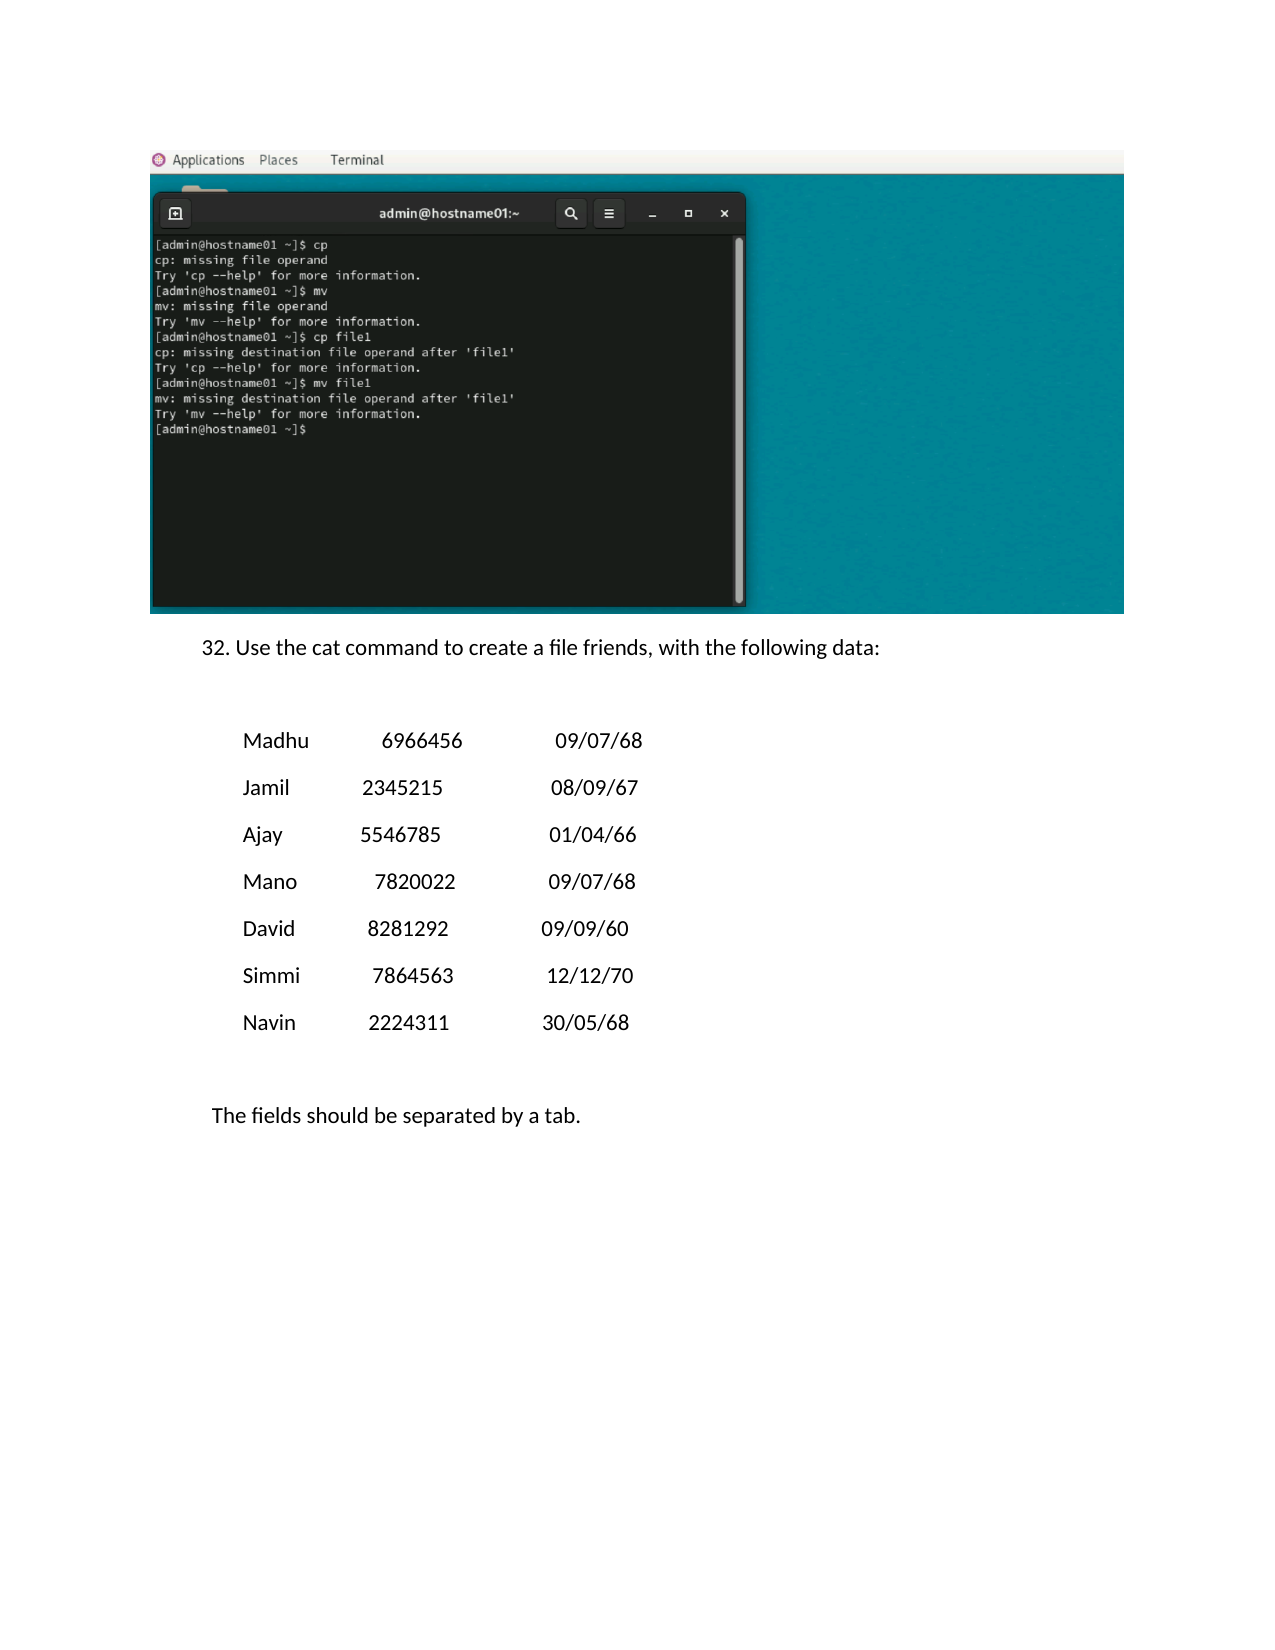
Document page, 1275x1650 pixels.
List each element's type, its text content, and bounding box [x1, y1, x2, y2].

text 32. Use the cat command to create a file friends, with the following data: [150, 633, 1125, 661]
text Simmi 7864563 12/12/70 [150, 961, 1125, 989]
text Mano 7820022 09/07/68 [150, 867, 1125, 895]
text David 8281292 09/09/60 [150, 914, 1125, 942]
text The fields should be separated by a tab. [150, 1101, 1125, 1129]
text Madhu 6966456 09/07/68 [150, 726, 1125, 754]
text Navin 2224311 30/05/68 [150, 1008, 1125, 1036]
text Jamil 2345215 08/09/67 [150, 773, 1125, 801]
text Ajay 5546785 01/04/66 [150, 820, 1125, 848]
picture [150, 150, 1124, 614]
